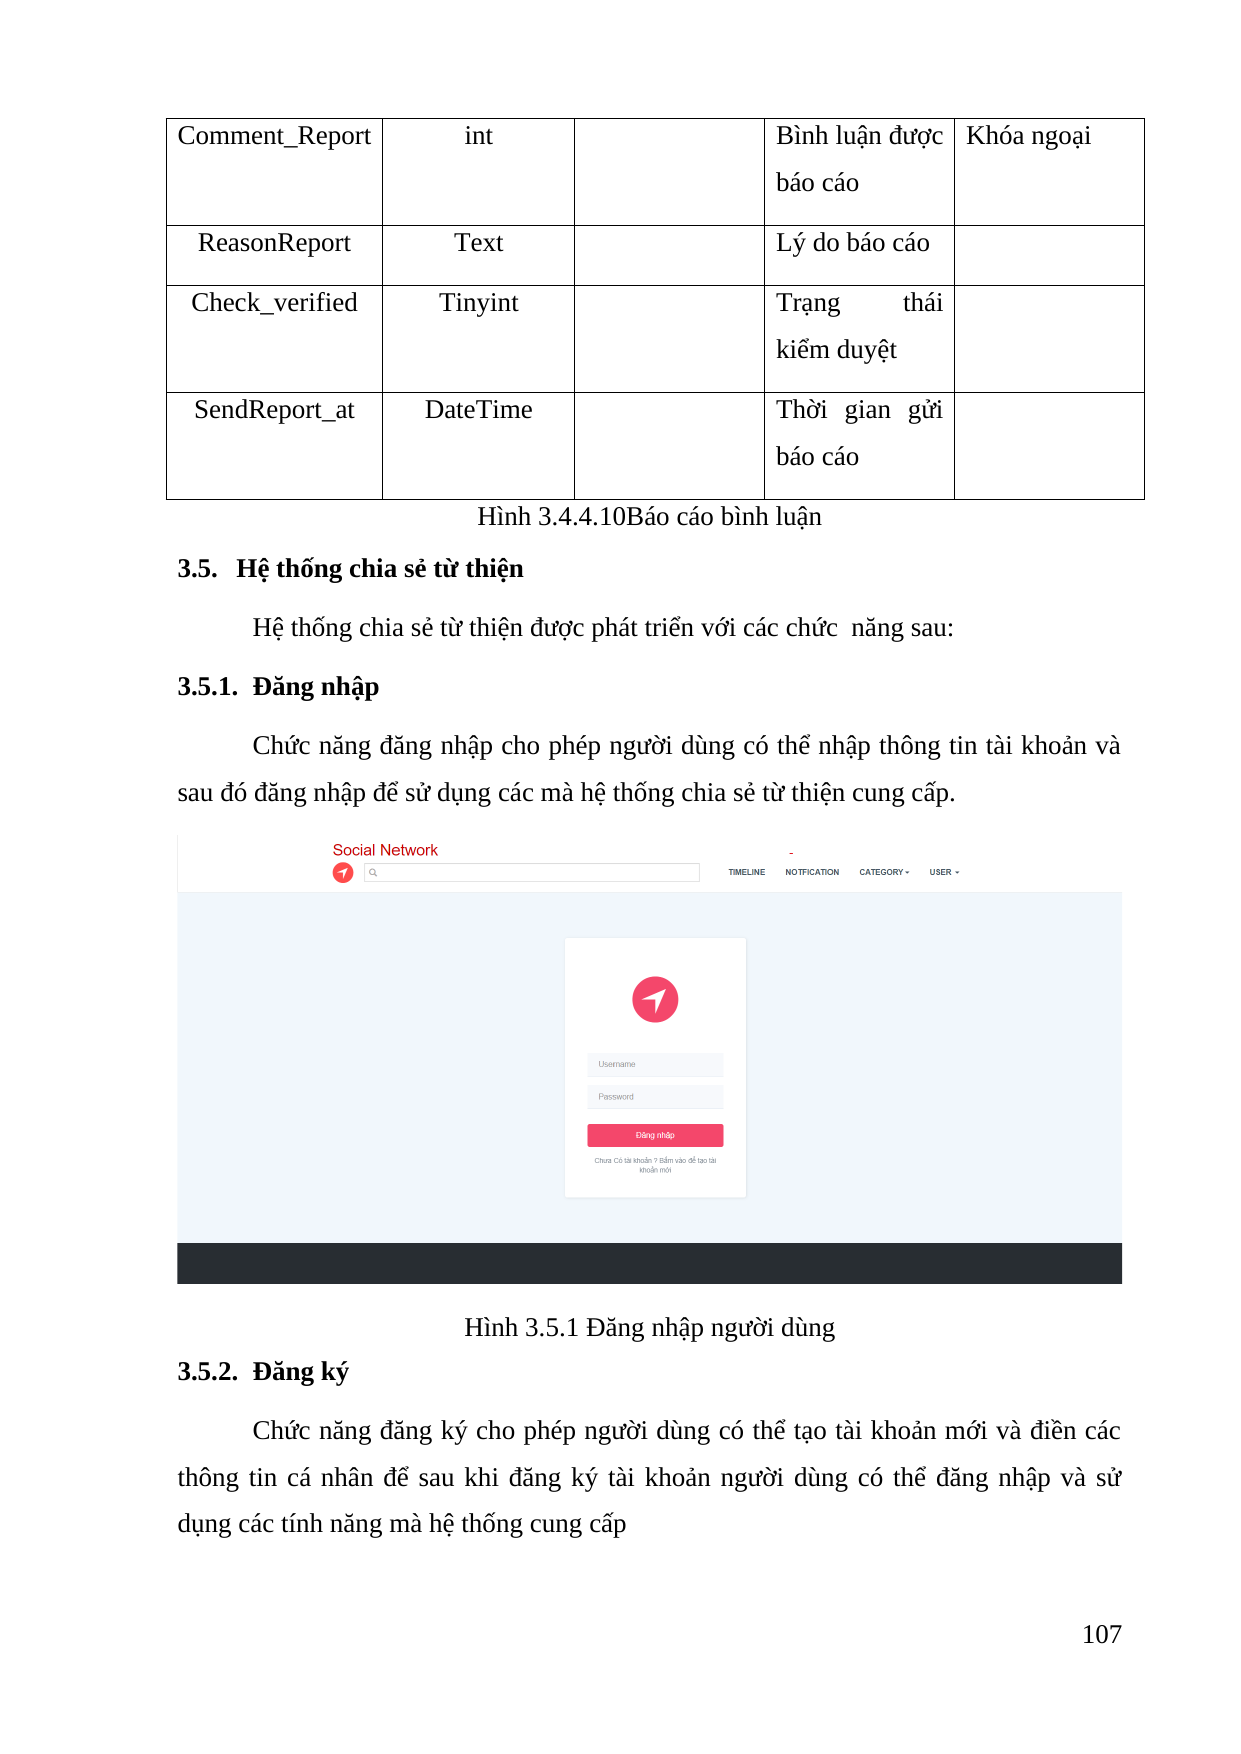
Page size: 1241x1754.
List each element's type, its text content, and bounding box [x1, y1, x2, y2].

table_cell Lý do báo cáo [765, 226, 954, 285]
text Chức năng đăng nhập cho phép người dùng có thể nhập thông tin tài khoản và sau đó đăng nhập để sử dụng các mà hệ thống chia sẻ từ thiện cung cấp. [177, 729, 1122, 807]
table_cell [955, 286, 1144, 392]
picture [177, 835, 1123, 1284]
table_cell [575, 286, 764, 392]
table_cell DateTime [383, 393, 574, 499]
text Chức năng đăng ký cho phép người dùng có thể tạo tài khoản mới và điền các thông tin cá nhân để sau khi đăng ký tài khoản người dùng có thể đăng nhập và sử dụng các tính năng mà hệ thống cung cấp [177, 1414, 1122, 1539]
table_cell Comment_Report [167, 119, 382, 225]
table_cell Trạng thái kiểm duyệt [765, 286, 954, 392]
table_cell Check_verified [167, 286, 382, 392]
table_cell [955, 226, 1144, 285]
table_cell Thời gian gửi báo cáo [765, 393, 954, 499]
text Hình 3.4.4.10Báo cáo bình luận [177, 500, 1122, 531]
table_cell SendReport_at [167, 393, 382, 499]
subtitle Đăng ký [177, 1355, 1122, 1386]
table_cell int [383, 119, 574, 225]
table_cell [575, 119, 764, 225]
table_cell Khóa ngoại [955, 119, 1144, 225]
subtitle Đăng nhập [177, 670, 1122, 701]
table_cell [575, 226, 764, 285]
text Hệ thống chia sẻ từ thiện được phát triển với các chức năng sau: [177, 611, 1122, 642]
table_cell [955, 393, 1144, 499]
subtitle Hệ thống chia sẻ từ thiện [177, 552, 1122, 583]
table_cell Tinyint [383, 286, 574, 392]
table_cell [575, 393, 764, 499]
text Hình 3.5.1 Đăng nhập người dùng [177, 1311, 1122, 1342]
table_cell Bình luận được báo cáo [765, 119, 954, 225]
table_cell Text [383, 226, 574, 285]
table_cell ReasonReport [167, 226, 382, 285]
